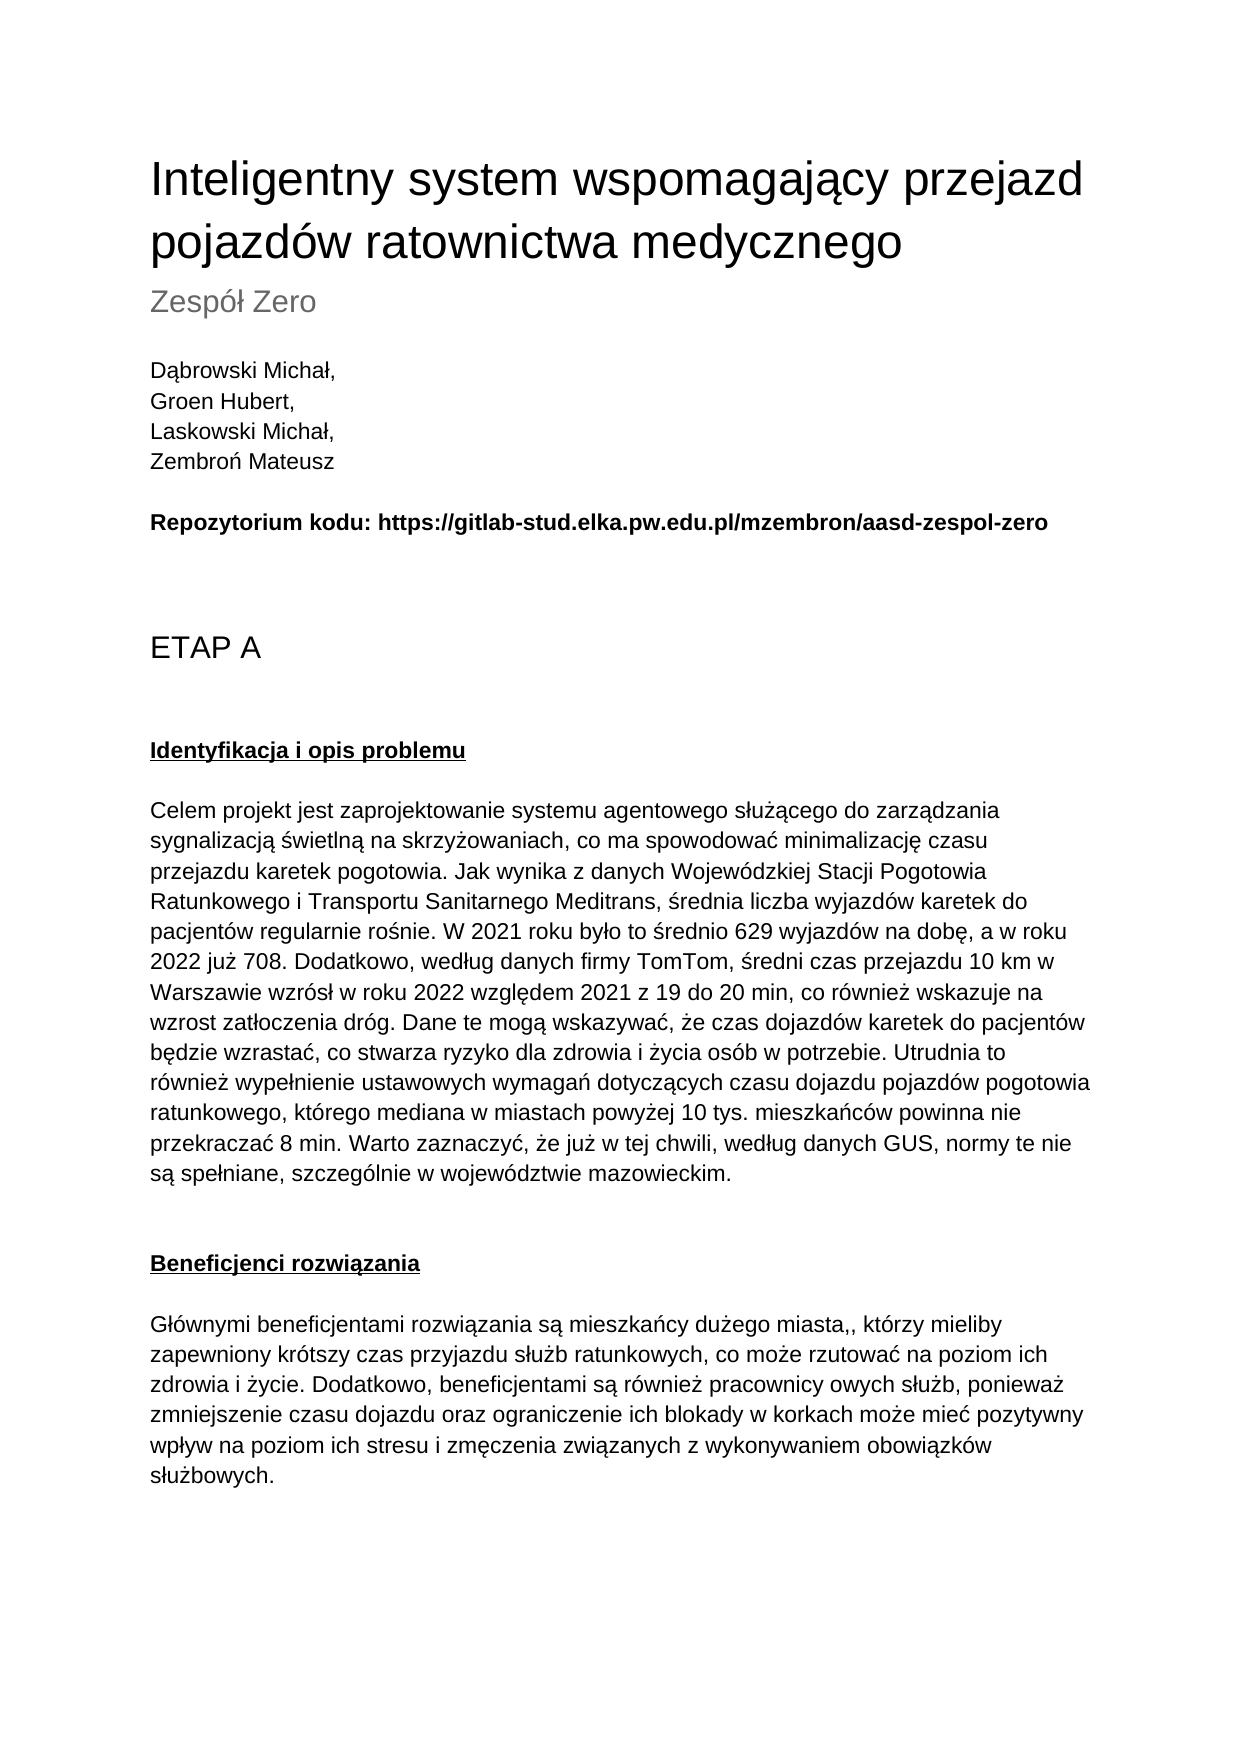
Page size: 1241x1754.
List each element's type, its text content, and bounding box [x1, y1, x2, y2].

text Głównymi beneficjentami rozwiązania są mieszkańcy dużego miasta,, którzy mieliby zapewniony krótszy czas przyjazdu służb ratunkowych, co może rzutować na poziom ich zdrowia i życie. Dodatkowo, beneficjentami są również pracownicy owych służb, ponieważ zmniejszenie czasu dojazdu oraz ograniczenie ich blokady w korkach może mieć pozytywny wpływ na poziom ich stresu i zmęczenia związanych z wykonywaniem obowiązków służbowych. [150, 1311, 1090, 1488]
text Celem projekt jest zaprojektowanie systemu agentowego służącego do zarządzania sygnalizacją świetlną na skrzyżowaniach, co ma spowodować minimalizację czasu przejazdu karetek pogotowia. Jak wynika z danych Wojewódzkiej Stacji Pogotowia Ratunkowego i Transportu Sanitarnego Meditrans, średnia liczba wyjazdów karetek do pacjentów regularnie rośnie. W 2021 roku było to średnio 629 wyjazdów na dobę, a w roku 2022 już 708. Dodatkowo, według danych firmy TomTom, średni czas przejazdu 10 km w Warszawie wzrósł w roku 2022 względem 2021 z 19 do 20 min, co również wskazuje na wzrost zatłoczenia dróg. Dane te mogą wskazywać, że czas dojazdów karetek do pacjentów będzie wzrastać, co stwarza ryzyko dla zdrowia i życia osób w potrzebie. Utrudnia to również wypełnienie ustawowych wymagań dotyczących czasu dojazdu pojazdów pogotowia ratunkowego, którego mediana w miastach powyżej 10 tys. mieszkańców powinna nie przekraczać 8 min. Warto zaznaczyć, że już w tej chwili, według danych GUS, normy te nie są spełniane, szczególnie w województwie mazowieckim. [150, 797, 1090, 1186]
text Repozytorium kodu: https://gitlab-stud.elka.pw.edu.pl/mzembron/aasd-zespol-zero [150, 508, 1090, 535]
title Inteligentny system wspomagający przejazd pojazdów ratownictwa medycznego [150, 150, 1090, 268]
text Beneficjenci rozwiązania [150, 1250, 1090, 1277]
text Zembroń Mateusz [150, 448, 1090, 474]
text Identyfikacja i opis problemu [150, 737, 1090, 763]
text Groen Hubert, [150, 388, 1090, 414]
subtitle Zespół Zero [150, 283, 1090, 319]
text Laskowski Michał, [150, 418, 1090, 444]
text Dąbrowski Michał, [150, 357, 1090, 384]
text ETAP A [150, 629, 1090, 665]
